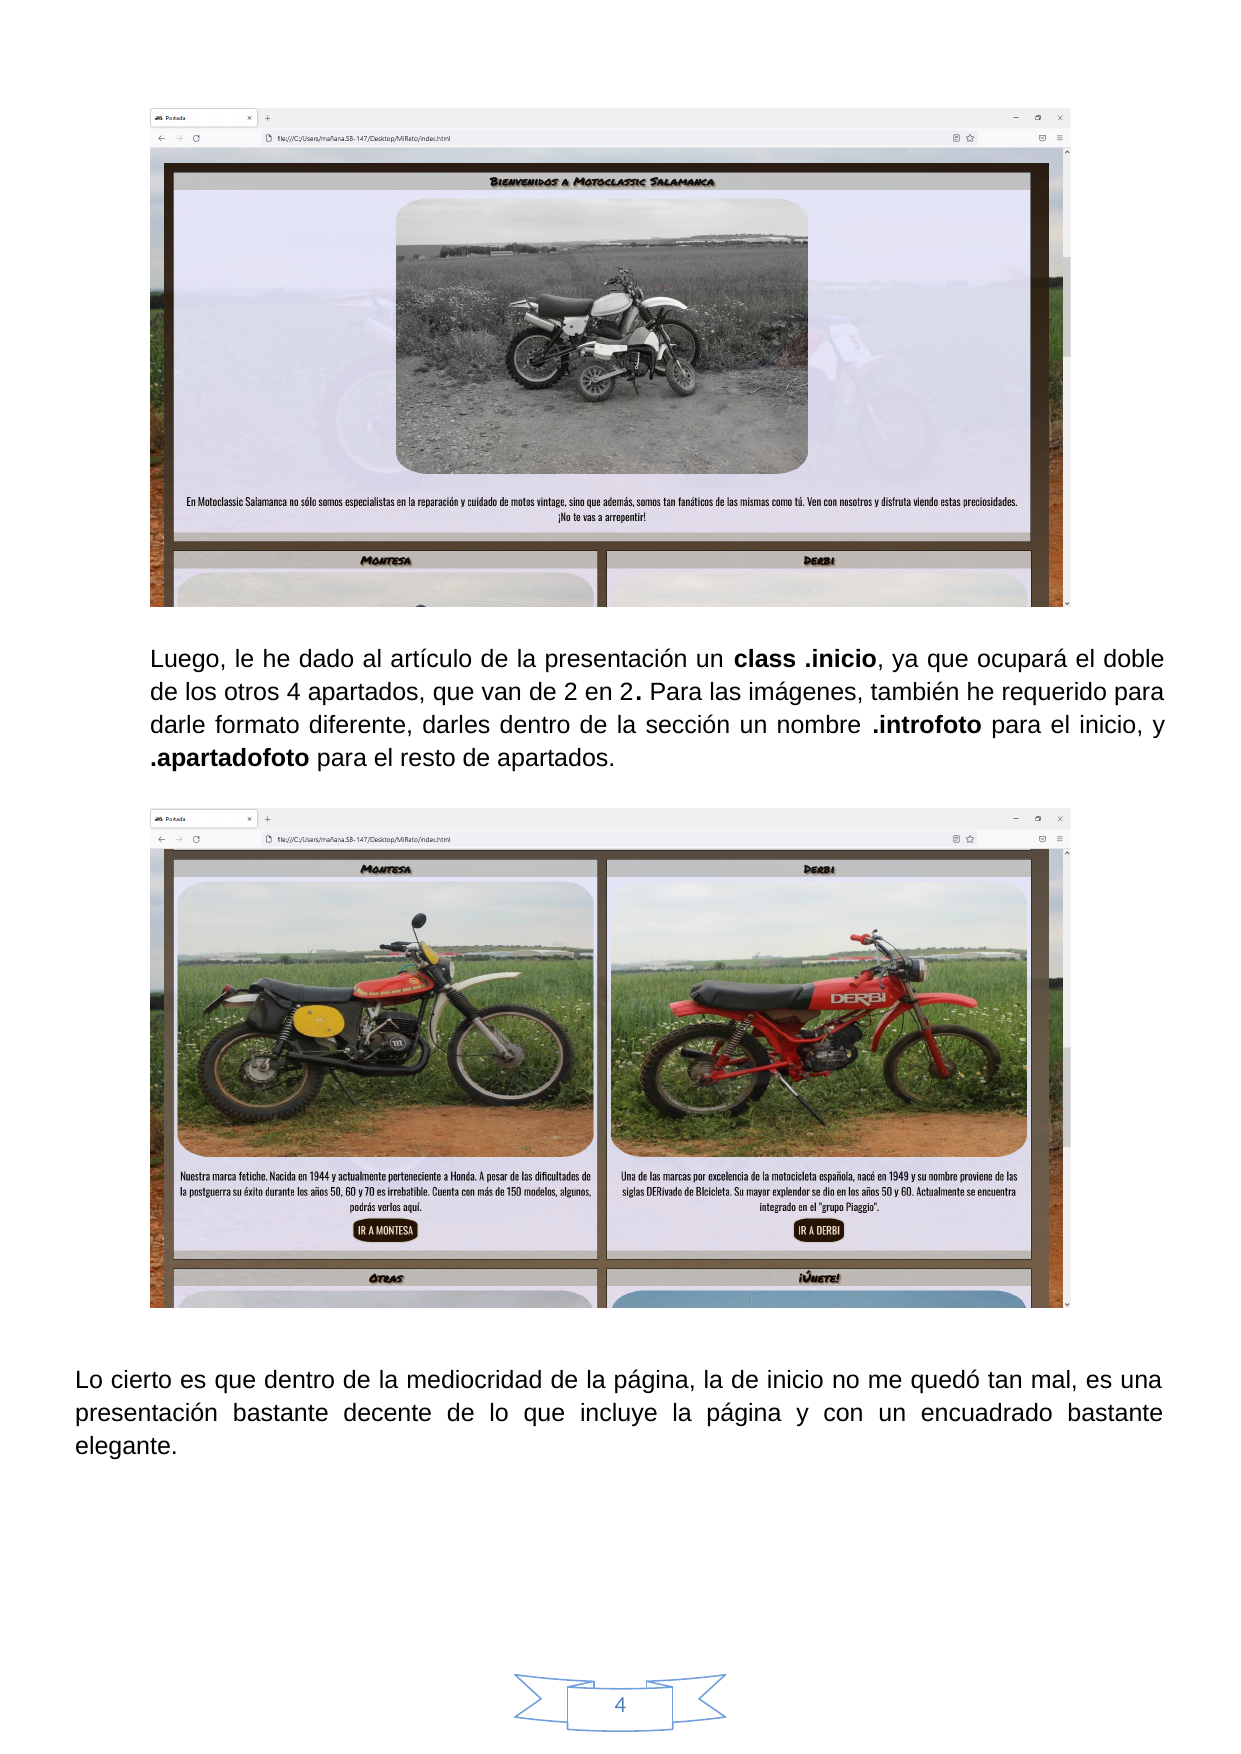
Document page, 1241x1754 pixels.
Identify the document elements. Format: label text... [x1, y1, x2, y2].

picture [150, 808, 1071, 1308]
list Luego, le he dado al artículo de la presentación un class .inicio, ya que ocupará el doble de los otros 4 apartados, que van de 2 en 2. Para las imágenes, también he requerido para darle formato diferente, darles dentro de la sección un nombre .introfoto para el inicio, y .apartadofoto para el resto de apartados. [150, 644, 1165, 772]
picture [150, 108, 1071, 607]
text Lo cierto es que dentro de la mediocridad de la página, la de inicio no me quedó tan mal, es una presentación bastante decente de lo que incluye la página y con un encuadrado bastante elegante. [75, 1365, 1165, 1459]
